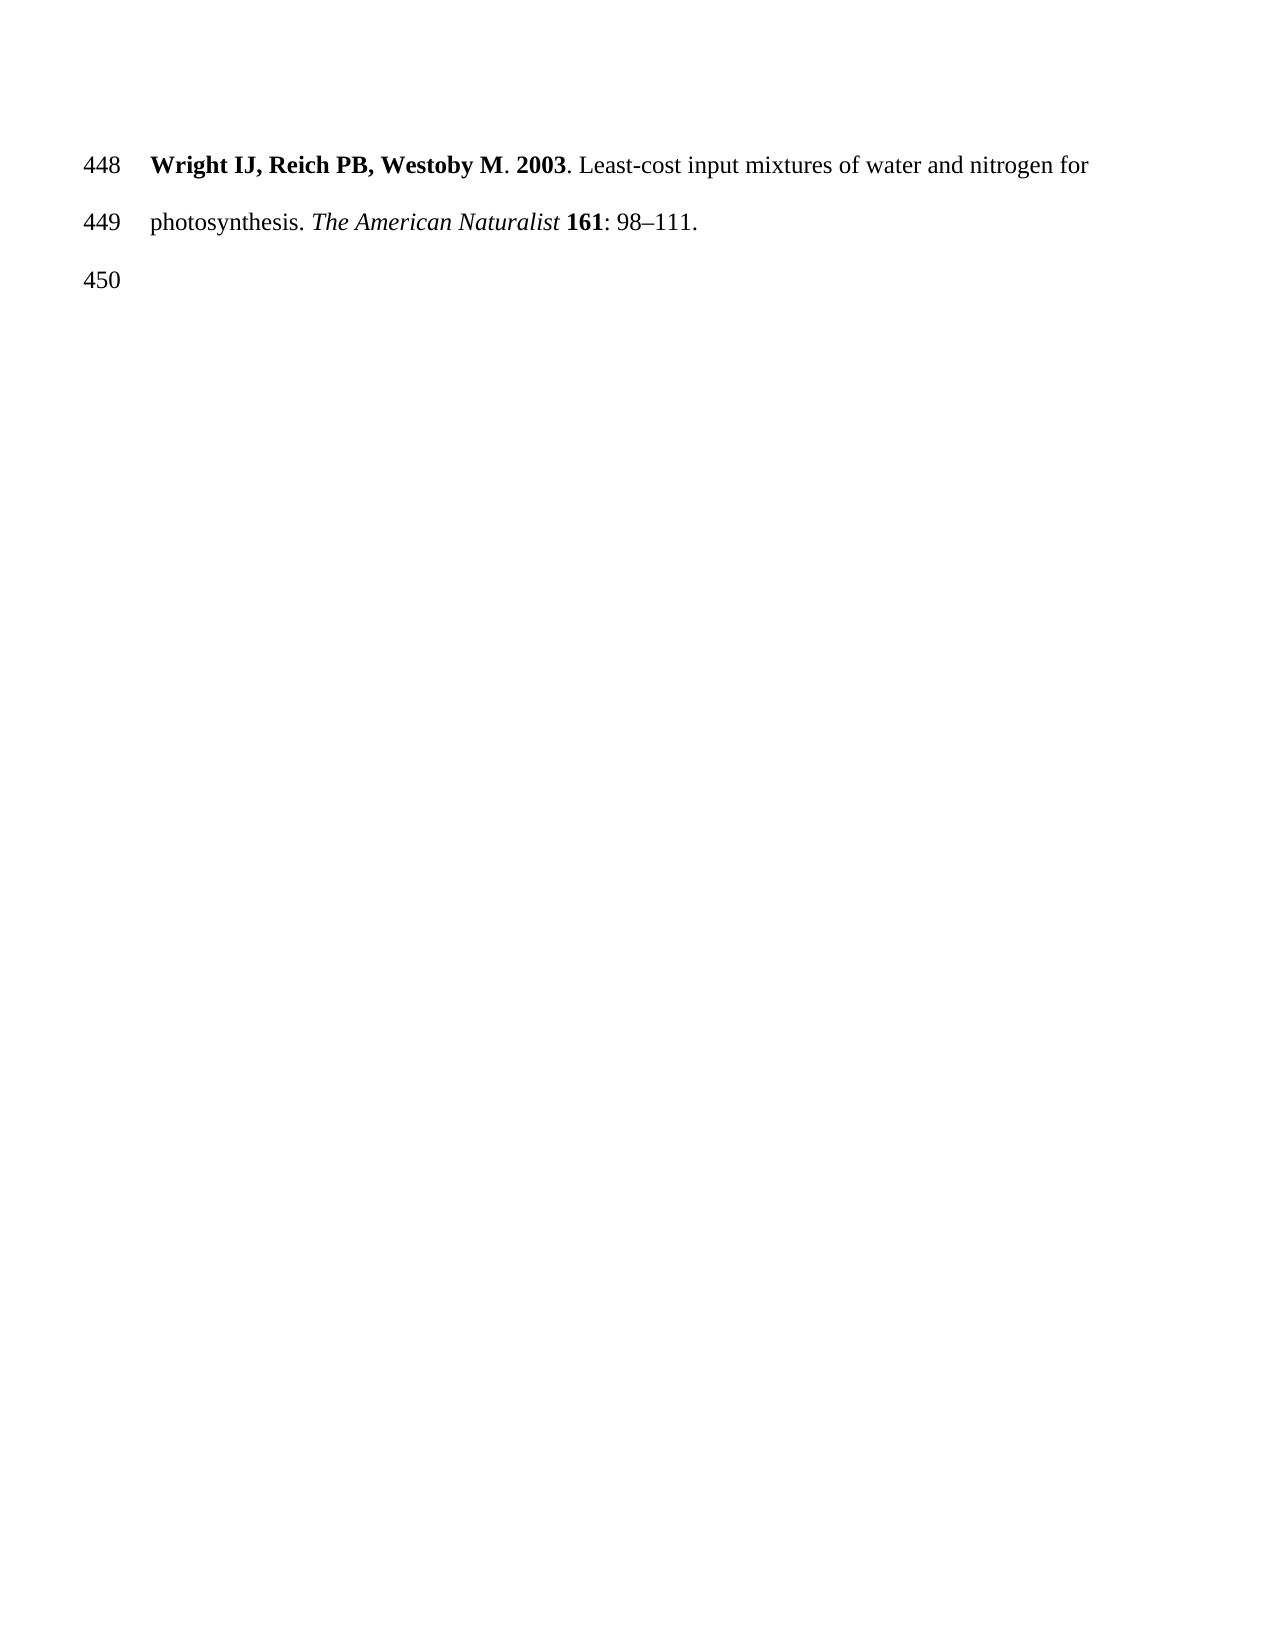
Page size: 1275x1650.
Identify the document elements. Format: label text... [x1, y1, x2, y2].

text Wright IJ, Reich PB, Westoby M. 2003. Least-cost input mixtures of water and nitrogen for photosynthesis. The American Naturalist 161: 98–111. [150, 150, 1125, 236]
